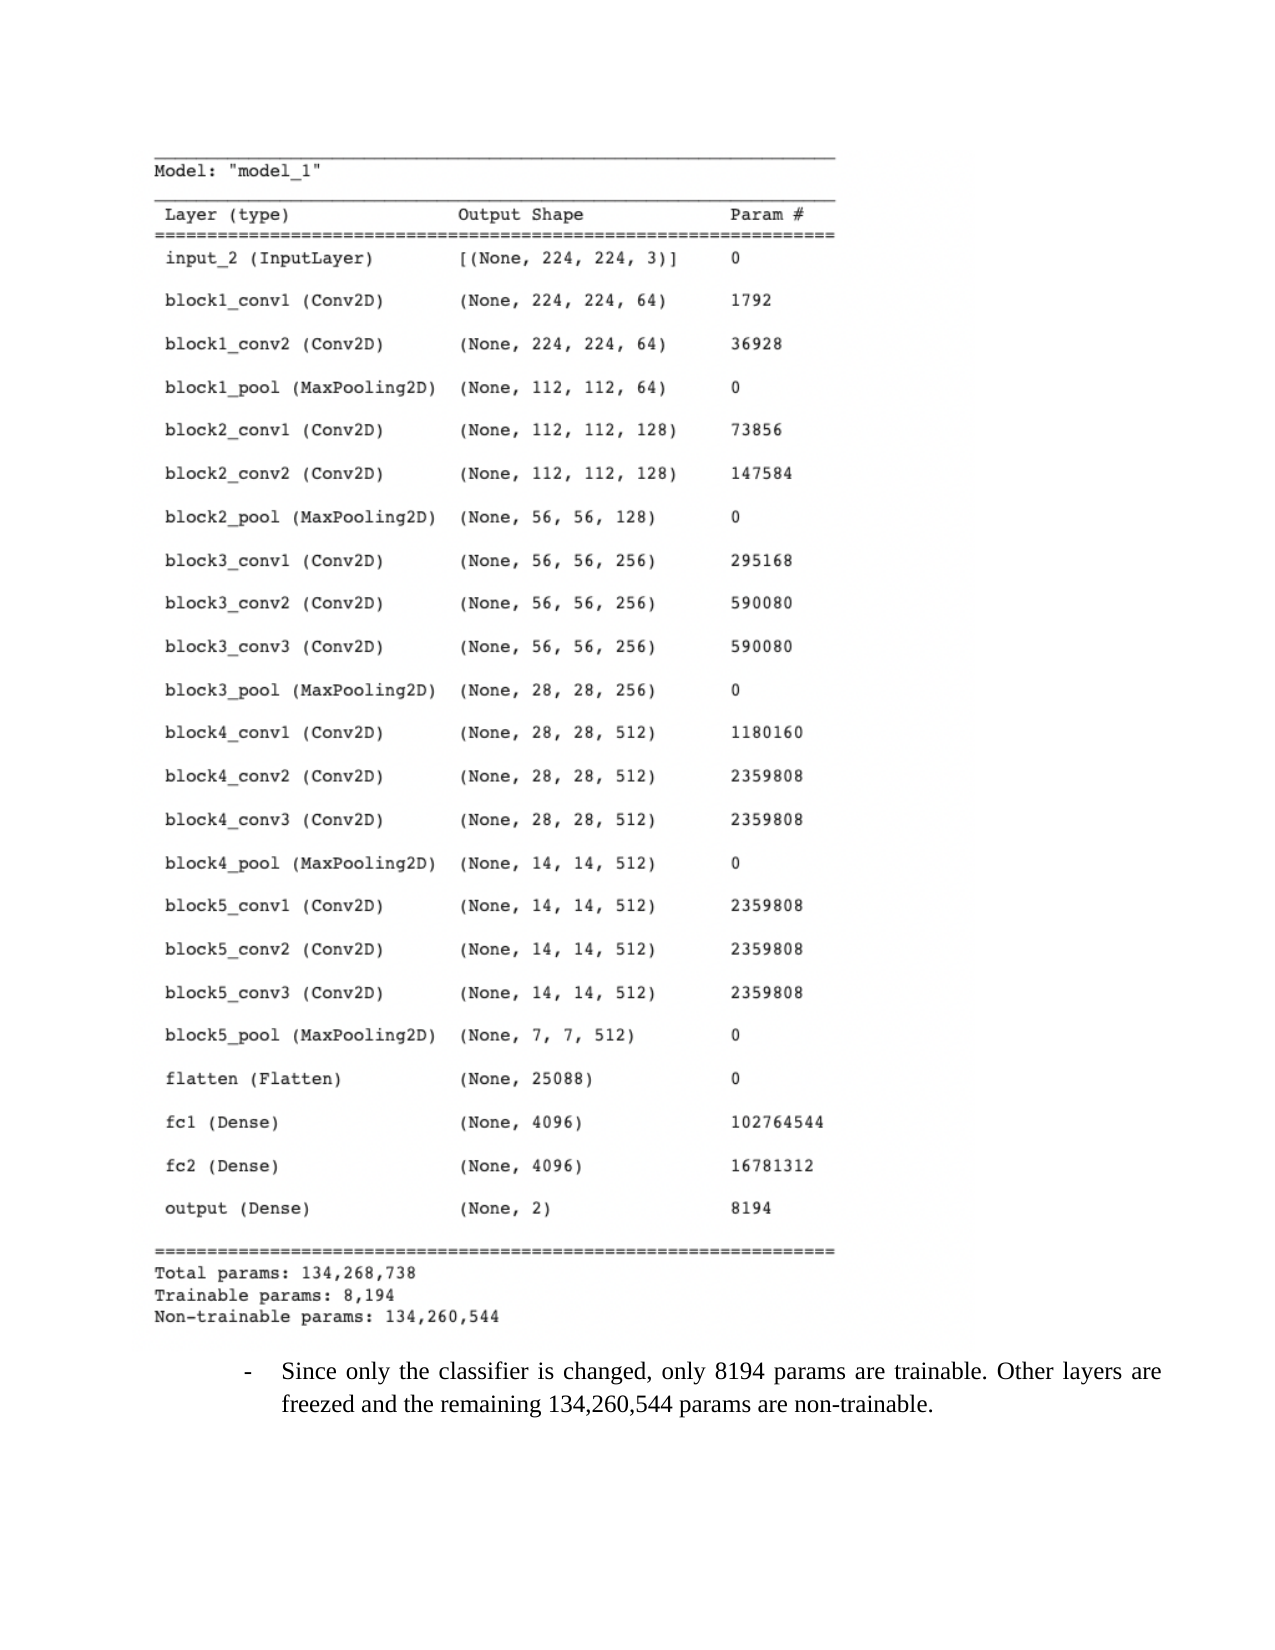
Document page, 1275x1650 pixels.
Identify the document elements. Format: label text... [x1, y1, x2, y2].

picture [131, 150, 976, 1352]
list Since only the classifier is changed, only 8194 params are trainable. Other layers are freezed and the remaining 134,260,544 params are non-trainable. [244, 1356, 1162, 1418]
